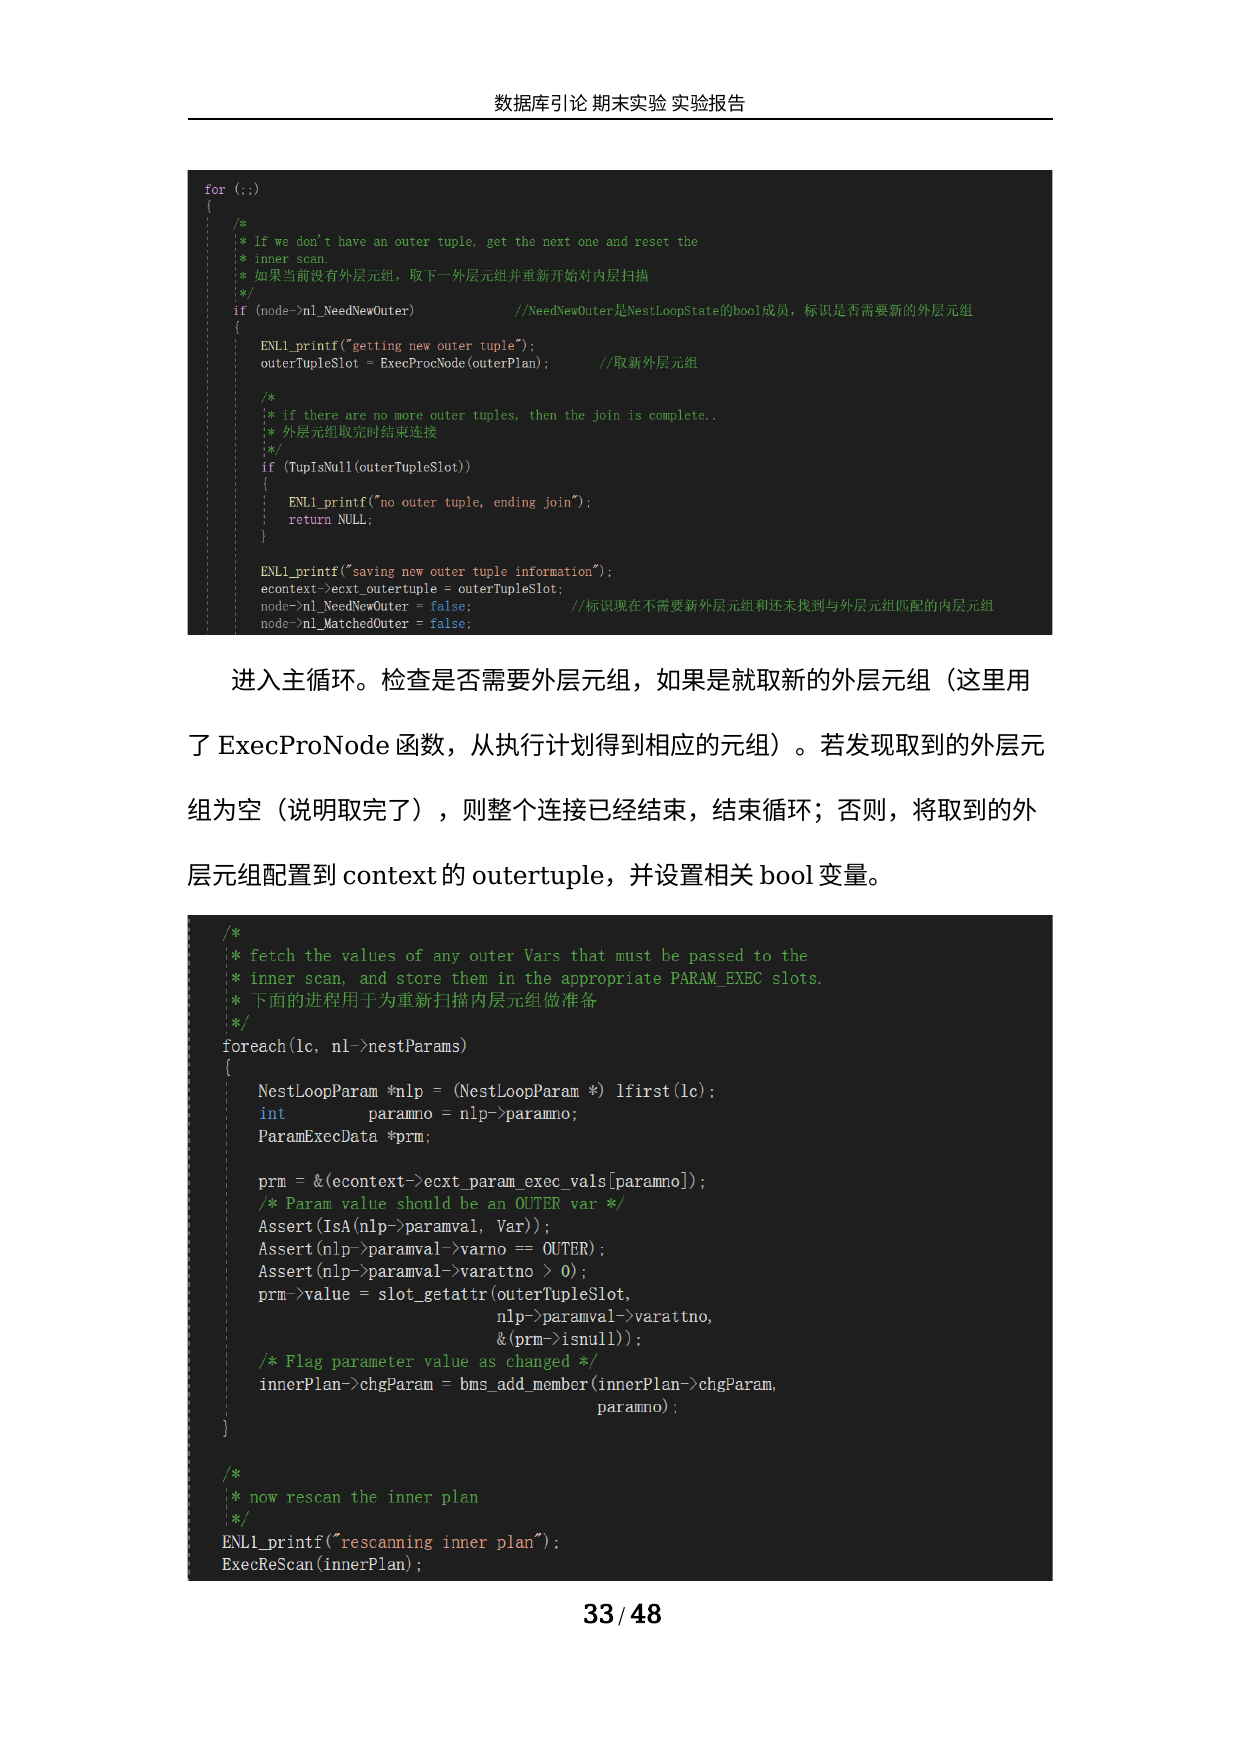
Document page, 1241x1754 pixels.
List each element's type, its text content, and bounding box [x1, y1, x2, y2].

picture [187, 915, 1053, 1581]
text 进入主循环。检查是否需要外层元组，如果是就取新的外层元组（这里用了ExecProNode函数，从执行计划得到相应的元组）。若发现取到的外层元组为空（说明取完了），则整个连接已经结束，结束循环；否则，将取到的外层元组配置到context的outertuple，并设置相关bool变量。 [187, 646, 1053, 906]
picture [187, 170, 1053, 635]
